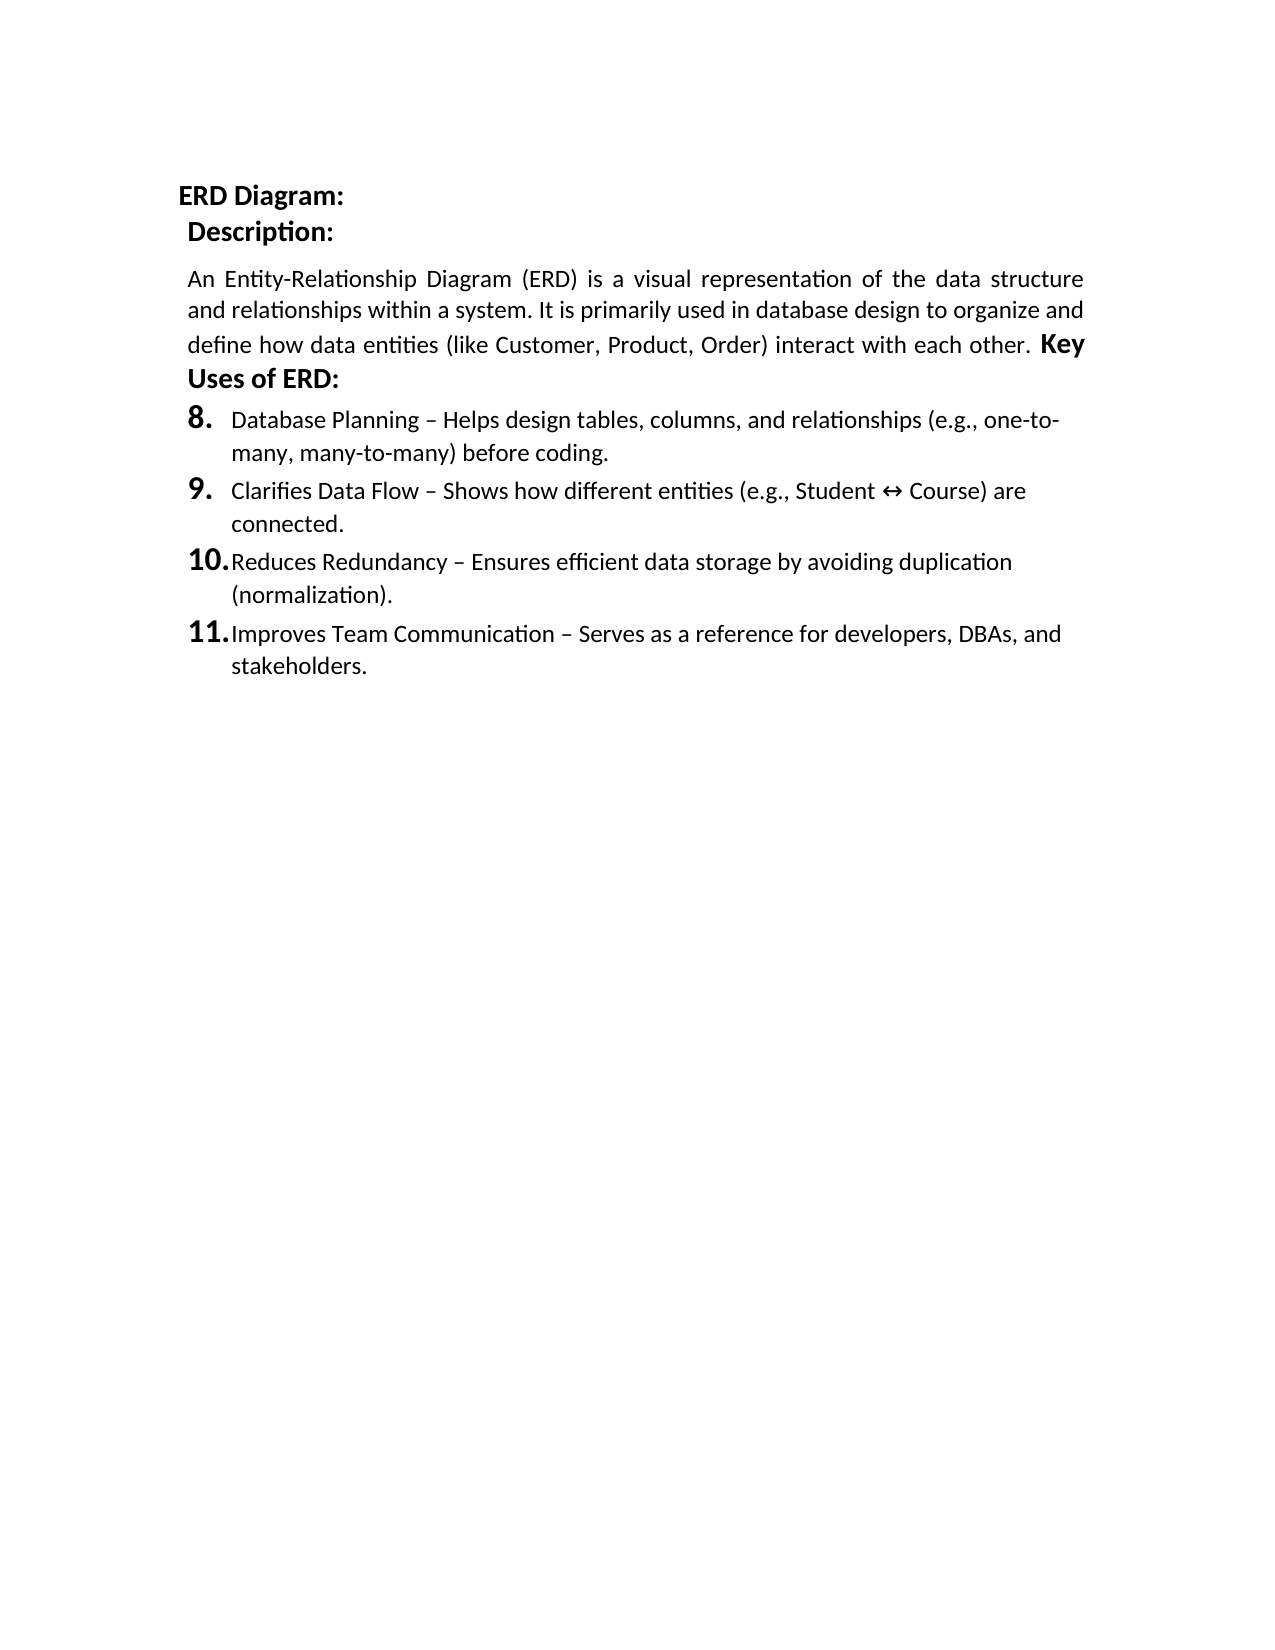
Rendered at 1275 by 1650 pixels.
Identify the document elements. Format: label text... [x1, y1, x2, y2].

text Description: [187, 213, 1246, 249]
list Reduces Redundancy – Ensures efficient data storage by avoiding duplication (normalization). [187, 538, 1085, 610]
list Improves Team Communication – Serves as a reference for developers, DBAs, and stakeholders. [187, 610, 1085, 681]
list Clarifies Data Flow – Shows how different entities (e.g., Student Course) are connected. [187, 467, 1086, 538]
text ERD Diagram: [103, 177, 1246, 213]
list Database Planning – Helps design tables, columns, and relationships (e.g., one-to-many, many-to-many) before coding. [187, 396, 1086, 467]
text An Entity-Relationship Diagram (ERD) is a visual representation of the data structure and relationships within a system. It is primarily used in database design to organize and define how data entities (like Customer, Product, Order) interact with each other. Key Uses of ERD: [187, 264, 1085, 396]
